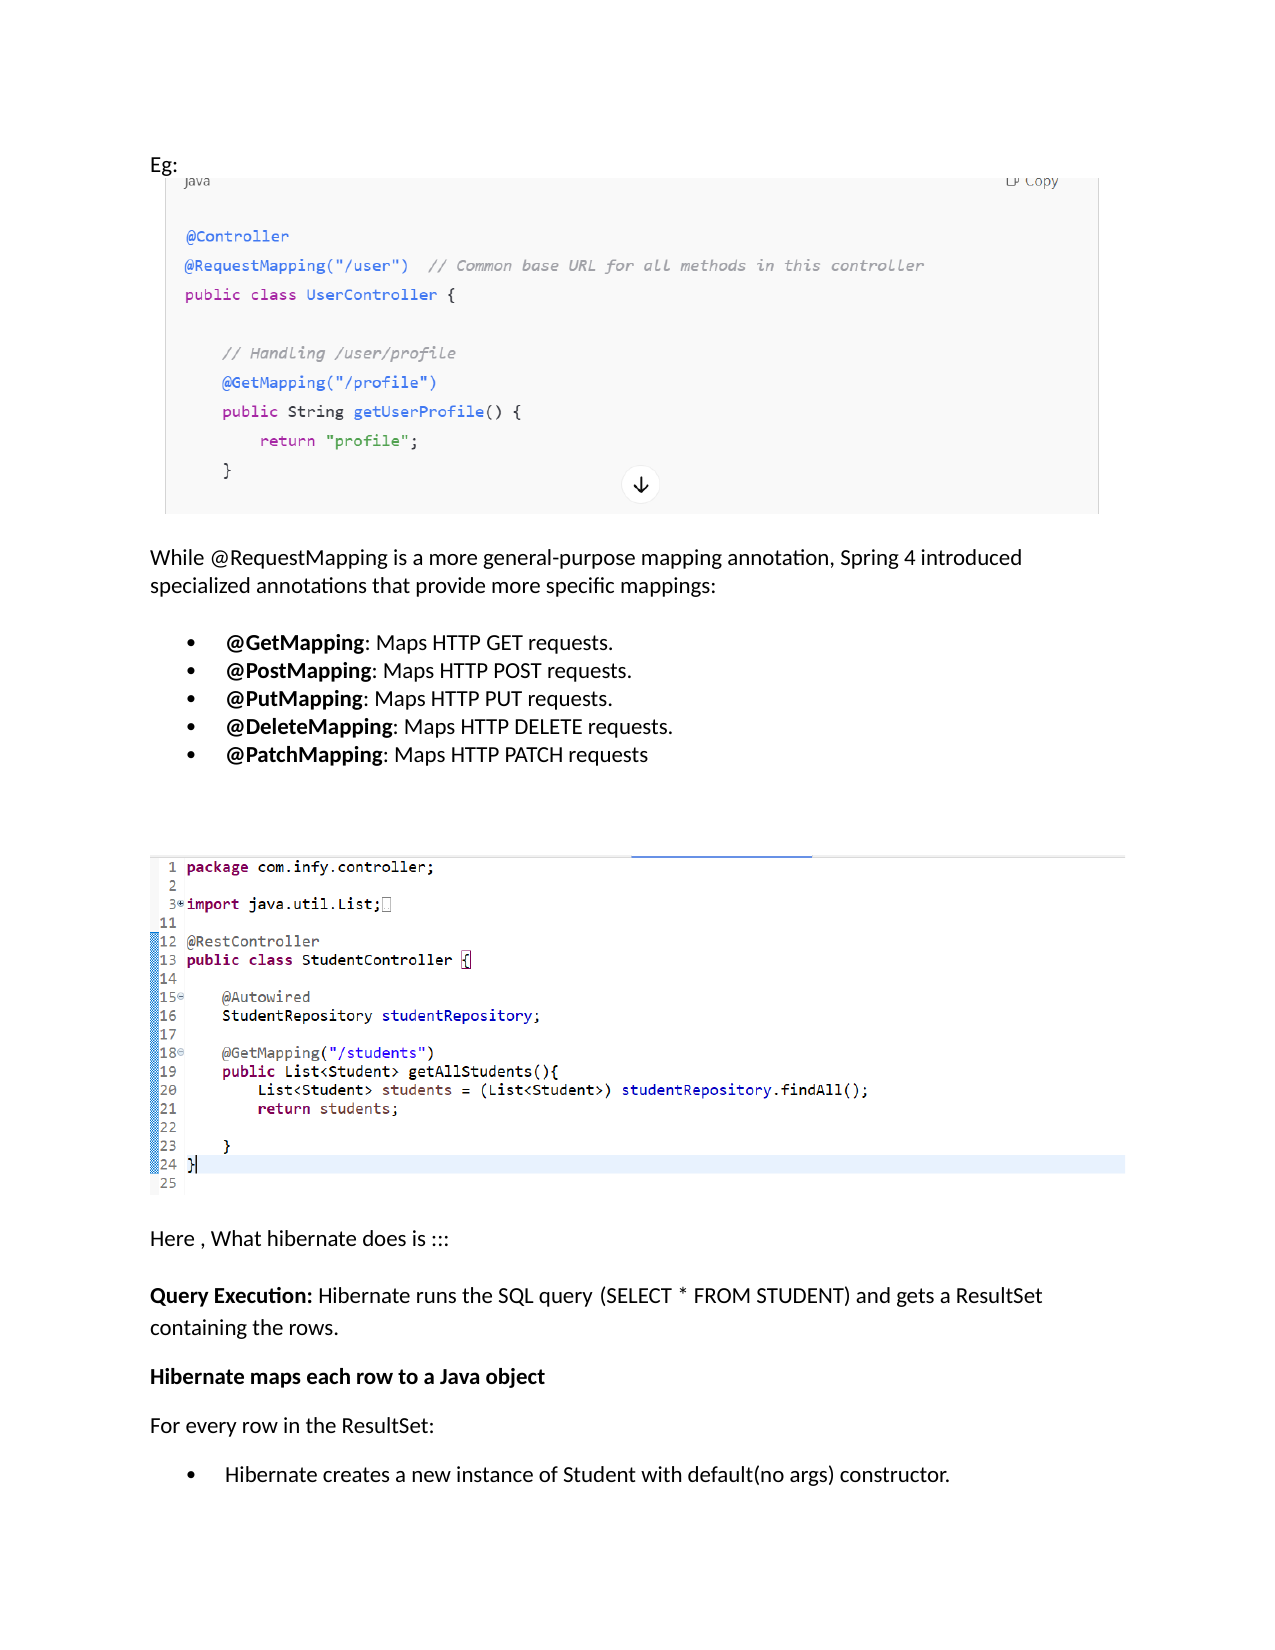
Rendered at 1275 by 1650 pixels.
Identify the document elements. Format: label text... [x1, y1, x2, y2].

list Hibernate creates a new instance of Student with default(no args) constructor. [187, 1460, 1125, 1488]
list @PostMapping: Maps HTTP POST requests. [187, 656, 1125, 684]
picture [150, 855, 1125, 1195]
text For every row in the ResultSet: [150, 1411, 1125, 1439]
text Eg: [150, 150, 1125, 178]
text Hibernate maps each row to a Java object [150, 1362, 1125, 1390]
list @PatchMapping: Maps HTTP PATCH requests [187, 741, 1125, 768]
text Query Execution: Hibernate runs the SQL query (SELECT * FROM STUDENT) and gets a ResultSet containing the rows. [150, 1281, 1125, 1341]
text Here , What hibernate does is ::: [150, 1224, 1125, 1252]
list @PutMapping: Maps HTTP PUT requests. [187, 684, 1125, 712]
picture [150, 178, 1125, 514]
list @GetMapping: Maps HTTP GET requests. [187, 628, 1125, 656]
list @DeleteMapping: Maps HTTP DELETE requests. [187, 712, 1125, 741]
text While @RequestMapping is a more general-purpose mapping annotation, Spring 4 introduced specialized annotations that provide more specific mappings: [150, 543, 1125, 599]
